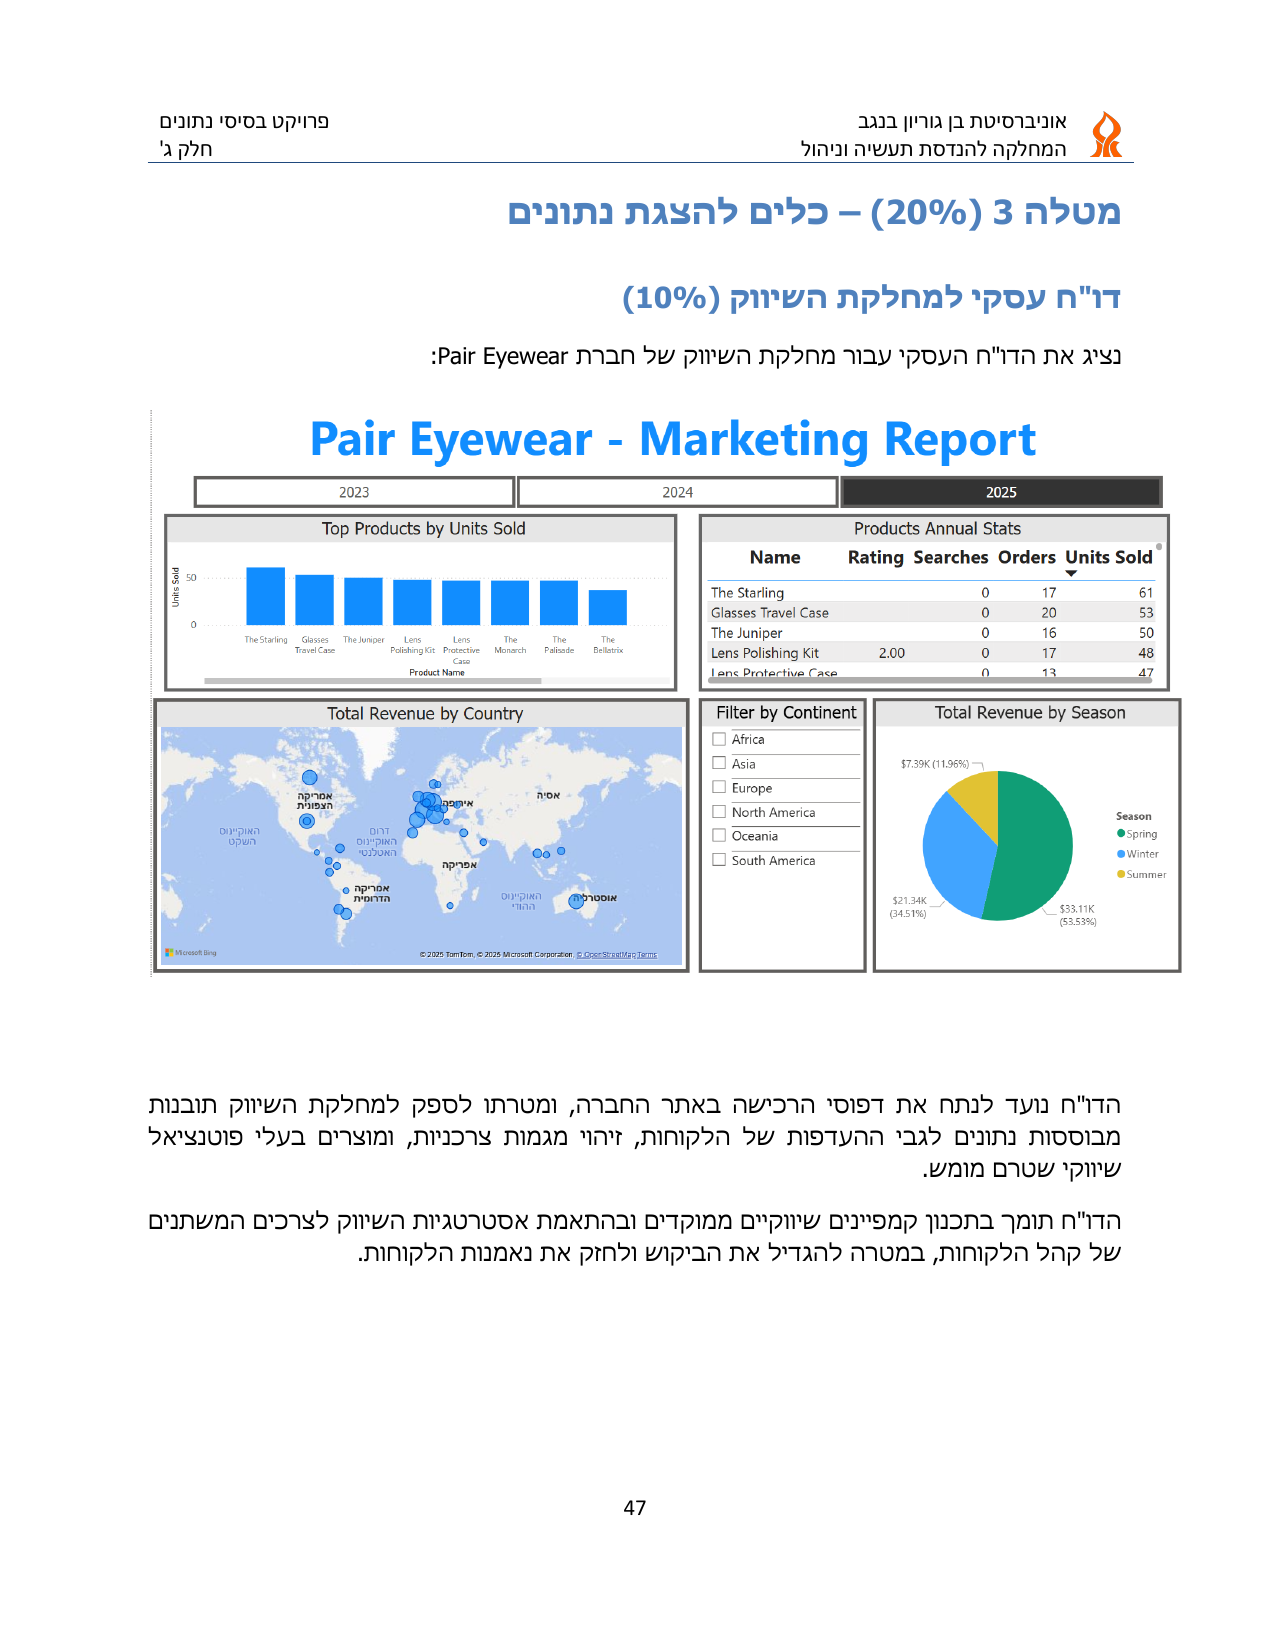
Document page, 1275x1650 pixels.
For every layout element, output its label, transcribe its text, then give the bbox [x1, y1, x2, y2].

subtitle מטלה 3 (20%) – כלים להצגת נתונים [148, 191, 1122, 231]
text דו"ח עסקי למחלקת השיווק (10%) [148, 279, 1122, 314]
picture [1089, 111, 1123, 157]
picture [150, 410, 1189, 978]
text הדו"ח נועד לנתח את דפוסי הרכישה באתר החברה, ומטרתו לספק למחלקת השיווק תובנות מבוססות נתונים לגבי ההעדפות של הלקוחות, זיהוי מגמות צרכניות, ומוצרים בעלי פוטנציאל שיווקי שטרם מומש. [148, 1091, 1122, 1182]
text נציג את הדו"ח העסקי עבור מחלקת השיווק של חברת Pair Eyewear: [148, 342, 1122, 369]
text הדו"ח תומך בתכנון קמפיינים שיווקיים ממוקדים ובהתאמת אסטרטגיות השיווק לצרכים המשתנים של קהל הלקוחות, במטרה להגדיל את הביקוש ולחזק את נאמנות הלקוחות. [148, 1207, 1122, 1266]
